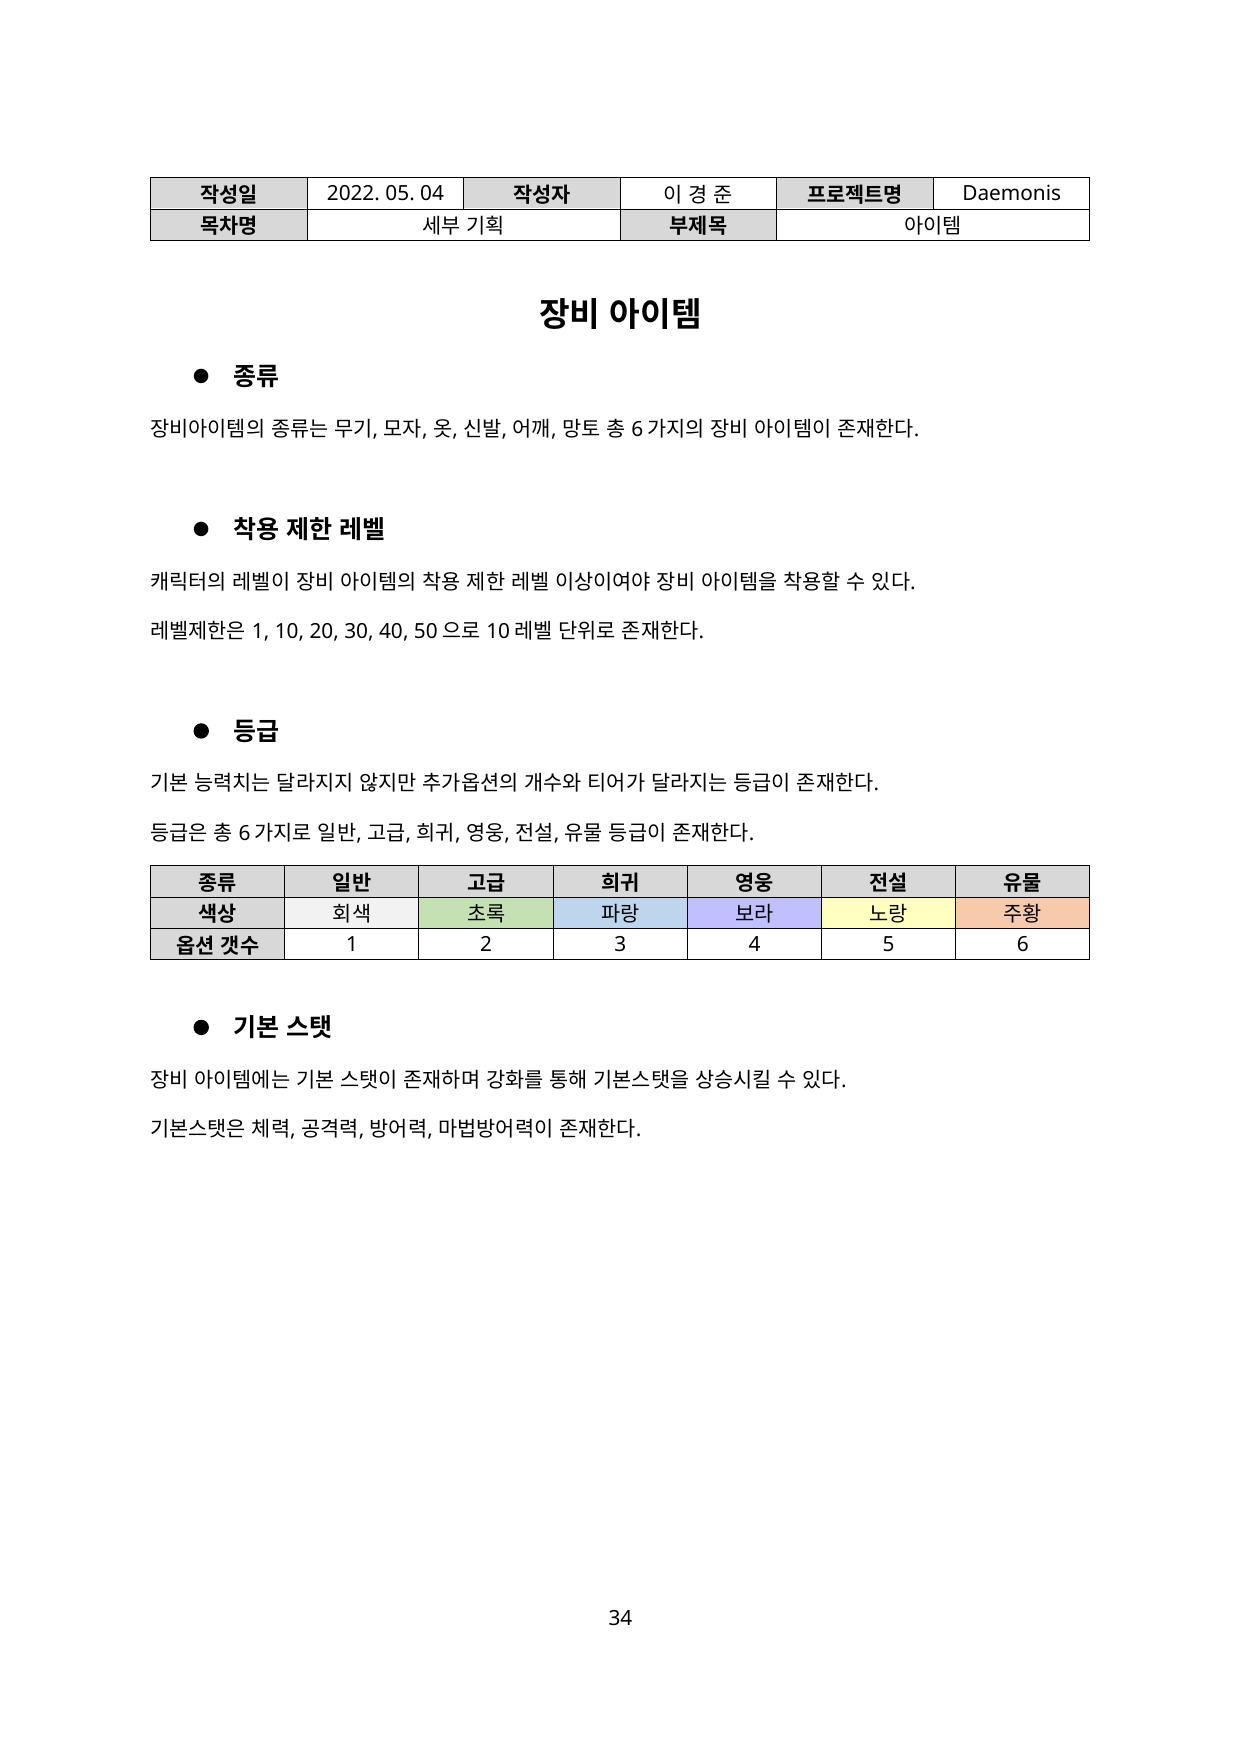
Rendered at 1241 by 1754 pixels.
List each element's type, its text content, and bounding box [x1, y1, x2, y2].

table_cell 3 [554, 929, 687, 959]
table_cell 4 [688, 929, 821, 959]
table_header 이 경 준 [621, 178, 776, 208]
text 장비 아이템에는 기본 스탯이 존재하며 강화를 통해 기본스탯을 상승시킬 수 있다. [150, 1063, 1090, 1093]
text 레벨제한은 1, 10, 20, 30, 40, 50으로 10레벨 단위로 존재한다. [150, 614, 1090, 644]
table_header 작성일 [151, 178, 307, 208]
text 캐릭터의 레벨이 장비 아이템의 착용 제한 레벨 이상이여야 장비 아이템을 착용할 수 있다. [150, 565, 1090, 595]
text 장비아이템의 종류는 무기, 모자, 옷, 신발, 어깨, 망토 총 6가지의 장비 아이템이 존재한다. [150, 412, 1090, 443]
text 등급은 총 6가지로 일반, 고급, 희귀, 영웅, 전설, 유물 등급이 존재한다. [150, 816, 1090, 846]
table_cell 2 [419, 929, 553, 959]
table_header Daemonis [934, 178, 1089, 208]
table_cell 보라 [688, 898, 821, 928]
table_header 종류 [151, 866, 284, 897]
table_cell 아이템 [777, 210, 1089, 240]
list 종류 [192, 357, 1090, 393]
table_header 일반 [285, 866, 418, 897]
list 등급 [192, 711, 1090, 747]
text 기본 능력치는 달라지지 않지만 추가옵션의 개수와 티어가 달라지는 등급이 존재한다. [150, 767, 1090, 797]
table_cell 옵션 갯수 [151, 929, 284, 959]
table_cell 부제목 [621, 210, 776, 240]
table_header 고급 [419, 866, 553, 897]
table_cell 6 [956, 929, 1089, 959]
table_cell 노랑 [822, 898, 955, 928]
table_header 영웅 [688, 866, 821, 897]
table_cell 주황 [956, 898, 1089, 928]
table_header 전설 [822, 866, 955, 897]
table_header 2022. 05. 04 [308, 178, 463, 208]
table_cell 색상 [151, 898, 284, 928]
table_cell 회색 [285, 898, 418, 928]
list 착용 제한 레벨 [192, 509, 1090, 545]
table_cell 목차명 [151, 210, 307, 240]
table_cell 5 [822, 929, 955, 959]
table_header 유물 [956, 866, 1089, 897]
table_header 작성자 [464, 178, 620, 208]
table_header 프로젝트명 [777, 178, 933, 208]
text 장비 아이템 [150, 288, 1090, 336]
text 기본스탯은 체력, 공격력, 방어력, 마법방어력이 존재한다. [150, 1113, 1090, 1143]
list 기본 스탯 [192, 1007, 1090, 1044]
table_header 희귀 [554, 866, 687, 897]
table_cell 초록 [419, 898, 553, 928]
table_cell 세부 기획 [308, 210, 620, 240]
table_cell 1 [285, 929, 418, 959]
table_cell 파랑 [554, 898, 687, 928]
